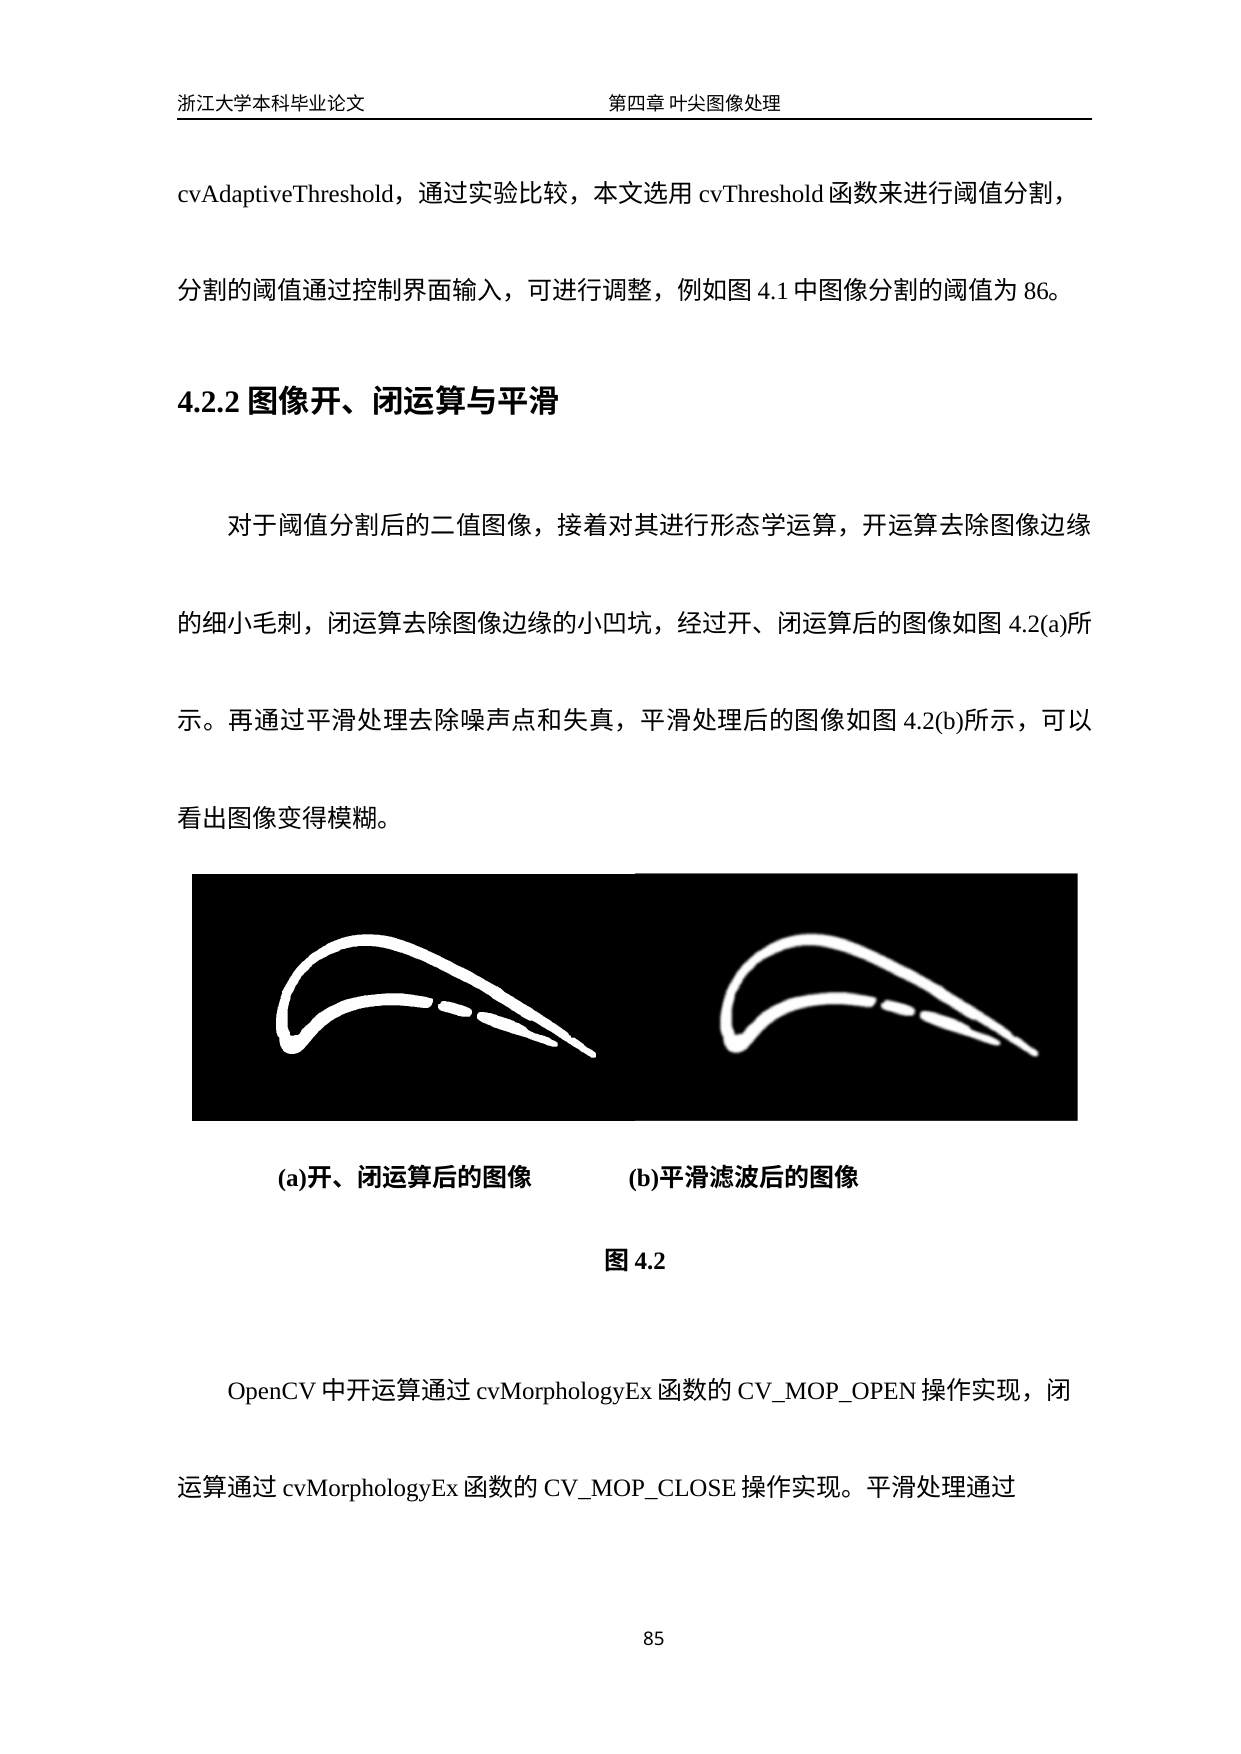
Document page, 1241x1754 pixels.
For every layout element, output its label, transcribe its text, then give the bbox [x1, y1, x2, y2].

text 对于阈值分割后的二值图像，接着对其进行形态学运算，开运算去除图像边缘的细小毛刺，闭运算去除图像边缘的小凹坑，经过开、闭运算后的图像如图4.2(a)所示。再通过平滑处理去除噪声点和失真，平滑处理后的图像如图4.2(b)所示，可以看出图像变得模糊。 [177, 491, 1092, 849]
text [177, 1356, 1092, 1518]
subtitle 4.2.2 图像开、闭运算与平滑 [177, 366, 1092, 431]
text 图4.2 [177, 1226, 1092, 1291]
picture [192, 873, 1078, 1121]
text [177, 159, 1092, 321]
text (a)开、闭运算后的图像 (b)平滑滤波后的图像 [177, 1143, 1092, 1208]
